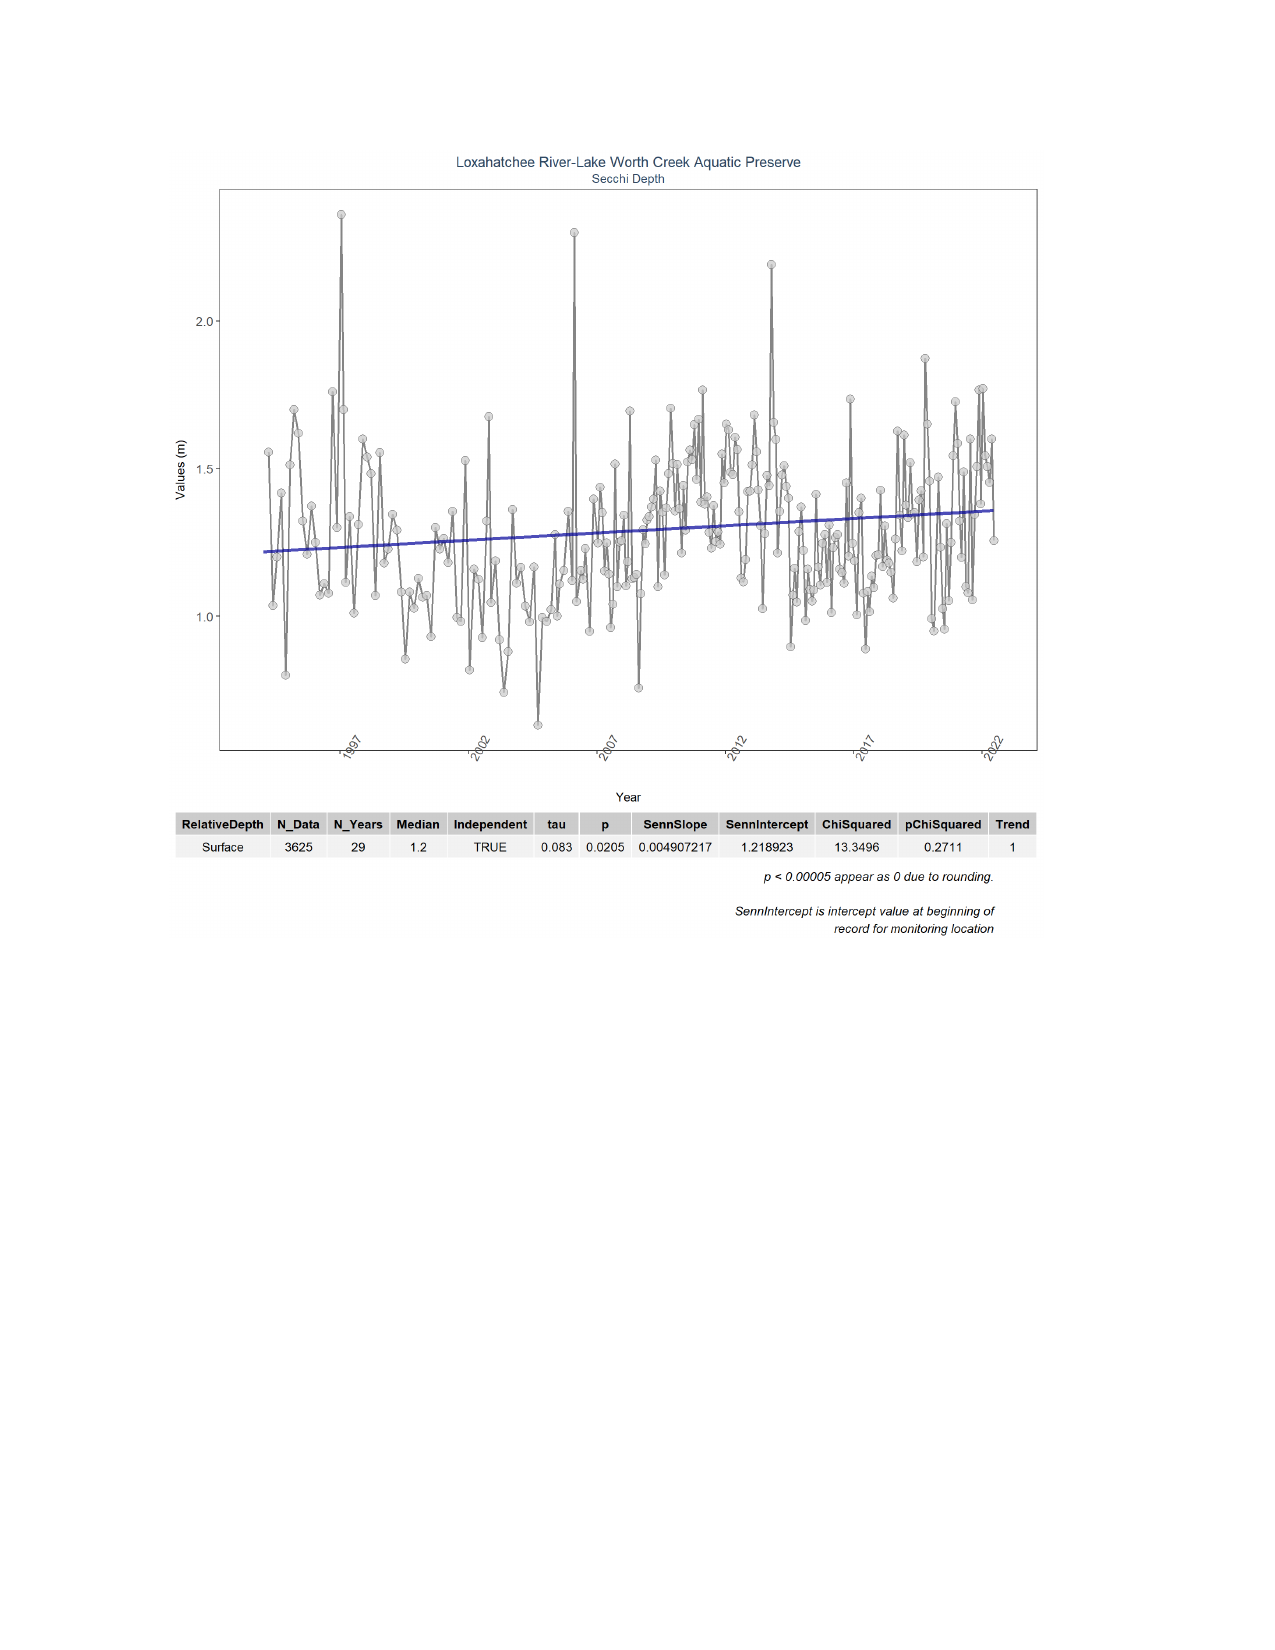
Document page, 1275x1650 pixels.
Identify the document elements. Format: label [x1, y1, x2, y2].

picture [168, 150, 1044, 938]
